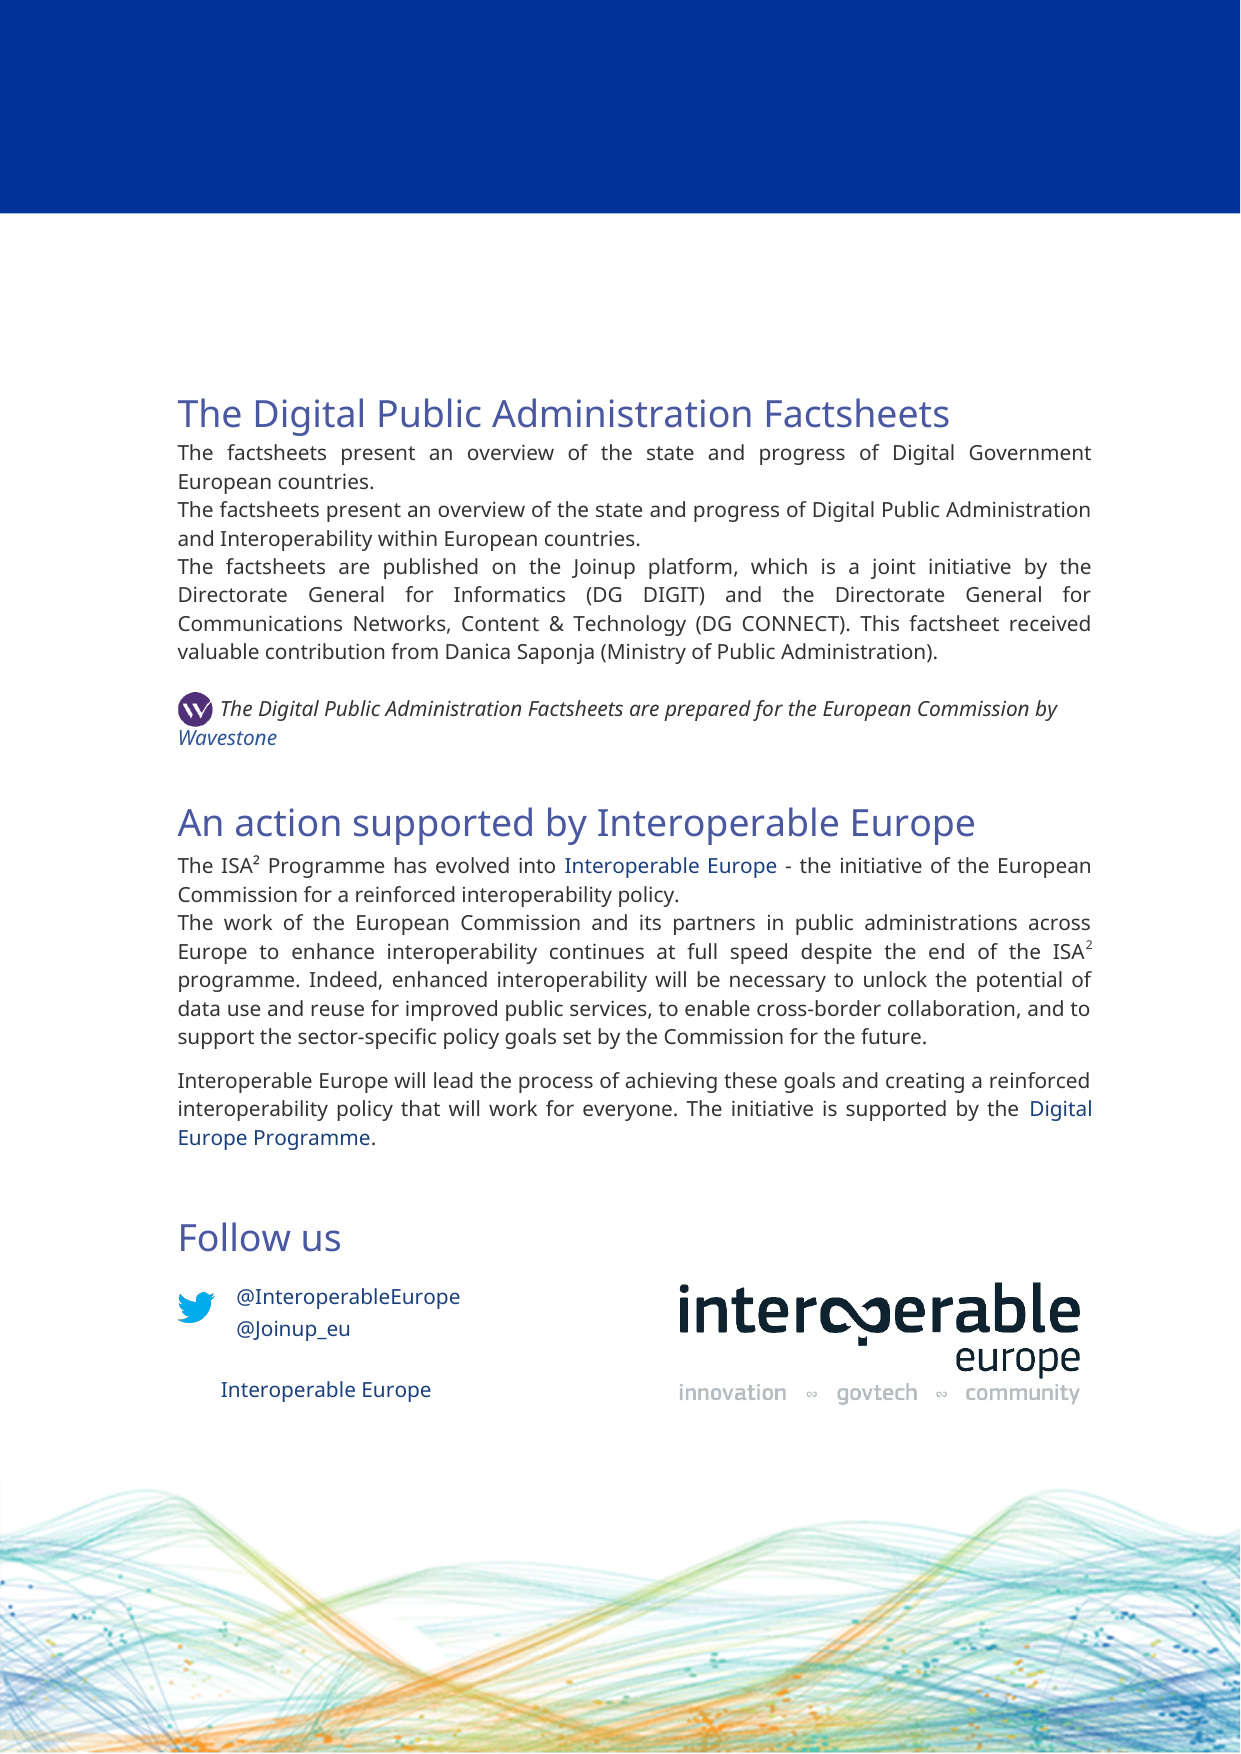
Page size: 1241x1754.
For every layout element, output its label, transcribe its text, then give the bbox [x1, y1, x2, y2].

picture [198, 1292, 215, 1323]
picture [0, 1222, 1241, 1754]
text The ISA² Programme has evolved into Interoperable Europe - the initiative of the European Commission for a reinforced interoperability policy. [177, 851, 1092, 908]
text The factsheets are published on the Joinup platform, which is a joint initiative by the Directorate General for Informatics (DG DIGIT) and the Directorate General for Communications Networks, Content & Technology (DG CONNECT). This factsheet received valuable contribution from Danica Saponja (Ministry of Public Administration). [177, 552, 1092, 666]
text @InteroperableEurope [236, 1282, 1092, 1310]
text Interoperable Europe will lead the process of achieving these goals and creating a reinforced interoperability policy that will work for everyone. The initiative is supported by the Digital Europe Programme. [177, 1066, 1092, 1151]
text The Digital Public Administration Factsheets [177, 387, 1092, 438]
text The work of the European Commission and its partners in public administrations across Europe to enhance interoperability continues at full speed despite the end of the ISA2 programme. Indeed, enhanced interoperability will be necessary to unlock the potential of data use and reuse for improved public services, to enable cross-border collaboration, and to support the sector-specific policy goals set by the Commission for the future. [177, 908, 1092, 1051]
text The factsheets present an overview of the state and progress of Digital Public Administration and Interoperability within European countries. [177, 495, 1092, 552]
text @Joinup_eu [236, 1314, 1092, 1343]
picture [176, 692, 214, 728]
text An action supported by Interoperable Europe [177, 796, 1092, 847]
text Interoperable Europe [177, 1376, 1092, 1404]
text Follow us [177, 1211, 1092, 1262]
text The factsheets present an overview of the state and progress of Digital Government European countries. [177, 438, 1092, 495]
picture [177, 1292, 199, 1323]
text The Digital Public Administration Factsheets are prepared for the European Commission by Wavestone [177, 694, 1092, 751]
